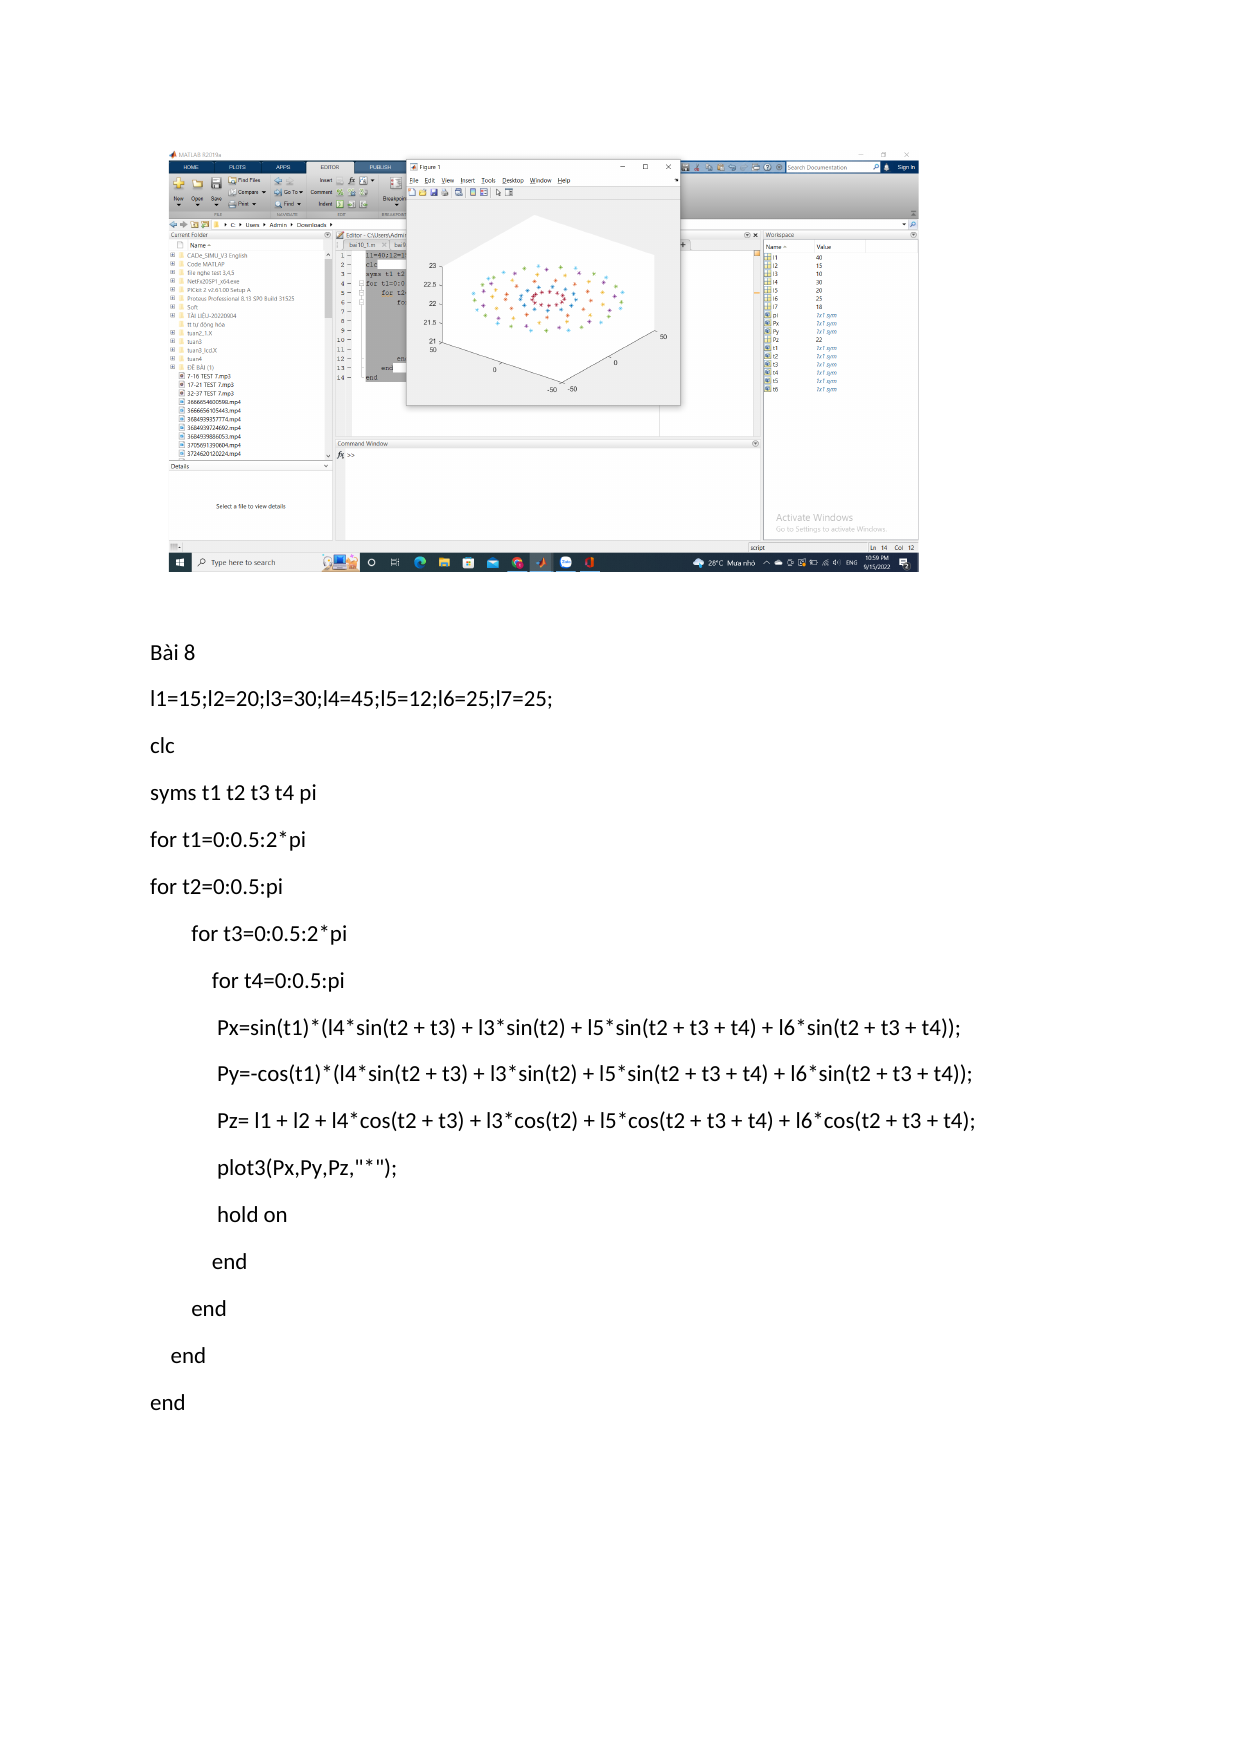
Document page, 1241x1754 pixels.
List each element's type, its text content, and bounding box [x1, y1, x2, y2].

text for t4=0:0.5:pi [150, 966, 1090, 994]
text end [150, 1247, 1090, 1275]
text Px=sin(t1)*(l4*sin(t2 + t3) + l3*sin(t2) + l5*sin(t2 + t3 + t4) + l6*sin(t2 + t3 + t4)); [150, 1013, 1090, 1041]
text Pz= l1 + l2 + l4*cos(t2 + t3) + l3*cos(t2) + l5*cos(t2 + t3 + t4) + l6*cos(t2 + t3 + t4); [150, 1106, 1090, 1134]
text for t2=0:0.5:pi [150, 872, 1090, 900]
text plot3(Px,Py,Pz,"*"); [150, 1153, 1090, 1181]
text syms t1 t2 t3 t4 pi [150, 778, 1090, 806]
text end [150, 1294, 1090, 1322]
text Py=-cos(t1)*(l4*sin(t2 + t3) + l3*sin(t2) + l5*sin(t2 + t3 + t4) + l6*sin(t2 + t3 + t4)); [150, 1059, 1090, 1087]
text end [150, 1341, 1090, 1369]
text end [150, 1388, 1090, 1416]
text for t3=0:0.5:2*pi [150, 919, 1090, 947]
text for t1=0:0.5:2*pi [150, 825, 1090, 853]
text l1=15;l2=20;l3=30;l4=45;l5=12;l6=25;l7=25; [150, 684, 1090, 712]
text hold on [150, 1200, 1090, 1228]
text clc [150, 731, 1090, 759]
text Bài 8 [150, 638, 1090, 666]
